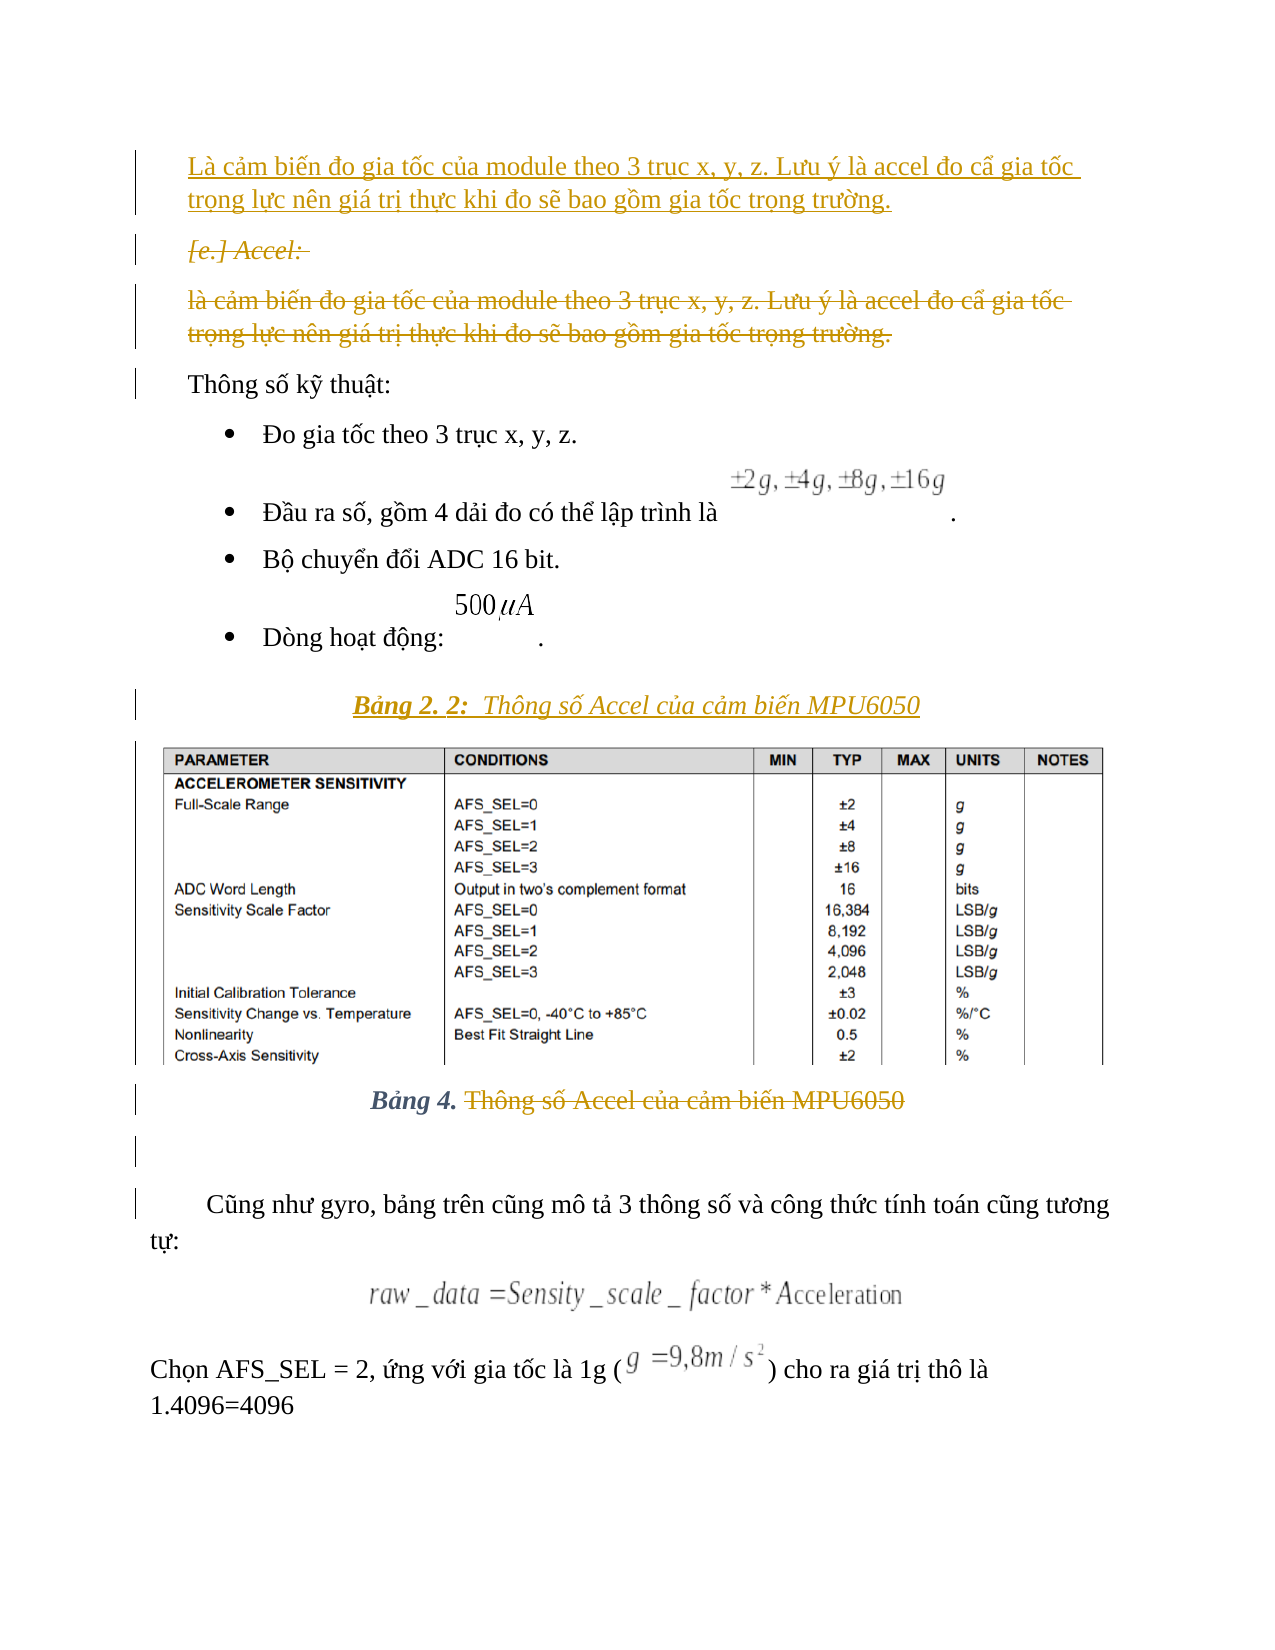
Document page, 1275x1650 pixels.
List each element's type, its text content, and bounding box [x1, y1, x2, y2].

list Bộ chuyển đổi ADC 16 bit. [225, 543, 1125, 574]
text Cũng như gyro, bảng trên cũng mô tả 3 thông số và công thức tính toán cũng tương tự: [150, 1188, 1125, 1255]
picture [150, 741, 1125, 1065]
list Đầu ra số, gồm 4 dải đo có thể lập trình là . [225, 465, 1125, 527]
list Đo gia tốc theo 3 trục x, y, z. [225, 418, 1125, 449]
list Dòng hoạt động: . [225, 590, 1125, 653]
text Chọn AFS_SEL = 2, ứng với gia tốc là 1g () cho ra giá trị thô là 1.4096=4096 [150, 1338, 1125, 1420]
text Thông số kỹ thuật: [187, 368, 1125, 399]
